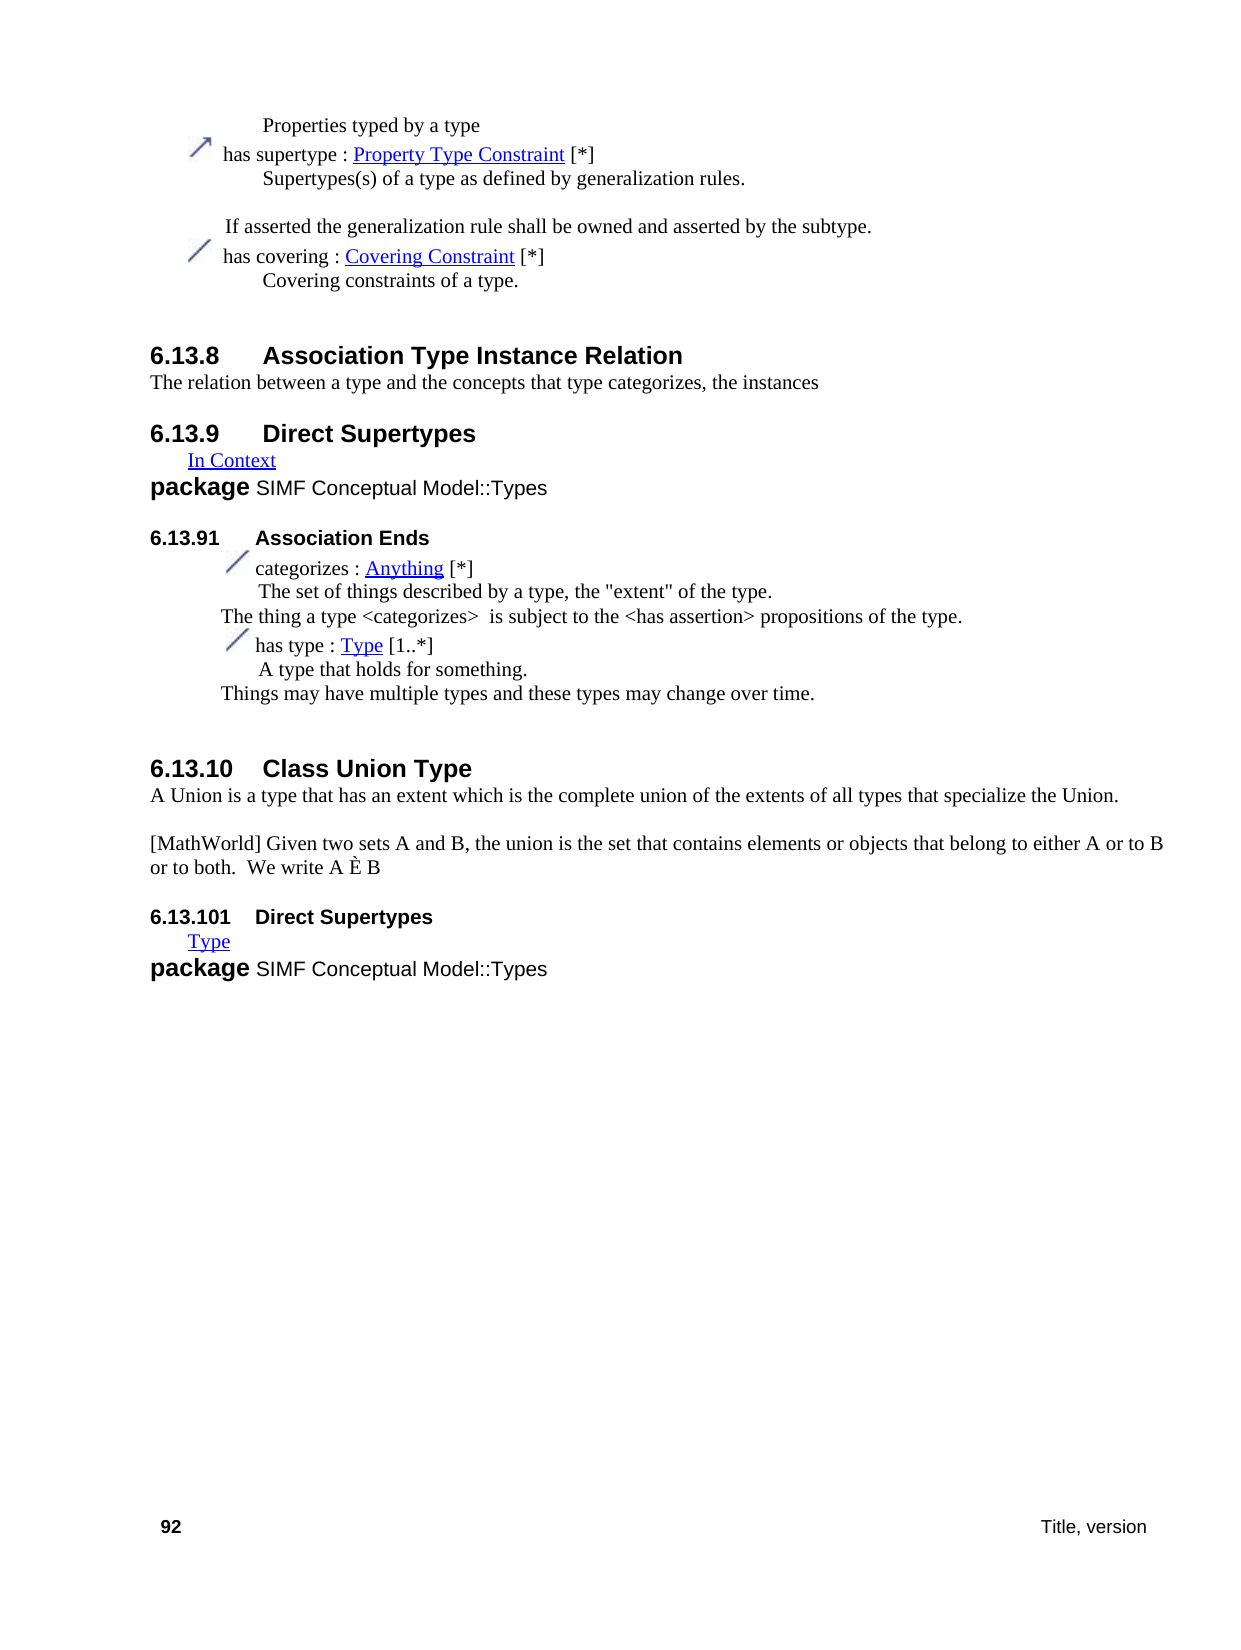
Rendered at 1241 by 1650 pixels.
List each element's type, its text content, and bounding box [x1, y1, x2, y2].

text In Context [187, 448, 1165, 472]
text Properties typed by a type [225, 112, 1165, 137]
text categorizes : Anything [*] [150, 550, 1165, 579]
text has type : Type [1..*] [150, 628, 1165, 657]
picture [225, 550, 251, 575]
text Type [187, 929, 1165, 953]
subtitle Association Type Instance Relation [150, 341, 1165, 370]
text The relation between a type and the concepts that type categorizes, the instances [150, 370, 1165, 394]
text has supertype : Property Type Constraint [*] [187, 137, 1165, 166]
picture [187, 238, 213, 264]
subtitle Direct Supertypes [150, 905, 1165, 929]
text has covering : Covering Constraint [*] [187, 238, 1165, 268]
subtitle Association Ends [150, 526, 1165, 550]
picture [225, 627, 251, 653]
text package SIMF Conceptual Model::Types [150, 953, 1165, 982]
text Supertypes(s) of a type as defined by generalization rules. If asserted the generalization rule shall be owned and asserted by the subtype. [225, 166, 1165, 238]
text A type that holds for something. Things may have multiple types and these types may change over time. [221, 657, 1165, 705]
text The set of things described by a type, the "extent" of the type. The thing a type <categorizes> is subject to the <has assertion> propositions of the type. [221, 579, 1165, 628]
text A Union is a type that has an extent which is the complete union of the extents of all types that specialize the Union. [MathWorld] Given two sets A and B, the union is the set that contains elements or objects that belong to either A or to B or to both. We write A È B [150, 783, 1165, 879]
subtitle Direct Supertypes [150, 419, 1165, 448]
picture [187, 136, 213, 162]
subtitle Class Union Type [150, 754, 1165, 783]
text package SIMF Conceptual Model::Types [150, 472, 1165, 500]
text Covering constraints of a type. [225, 268, 1165, 292]
